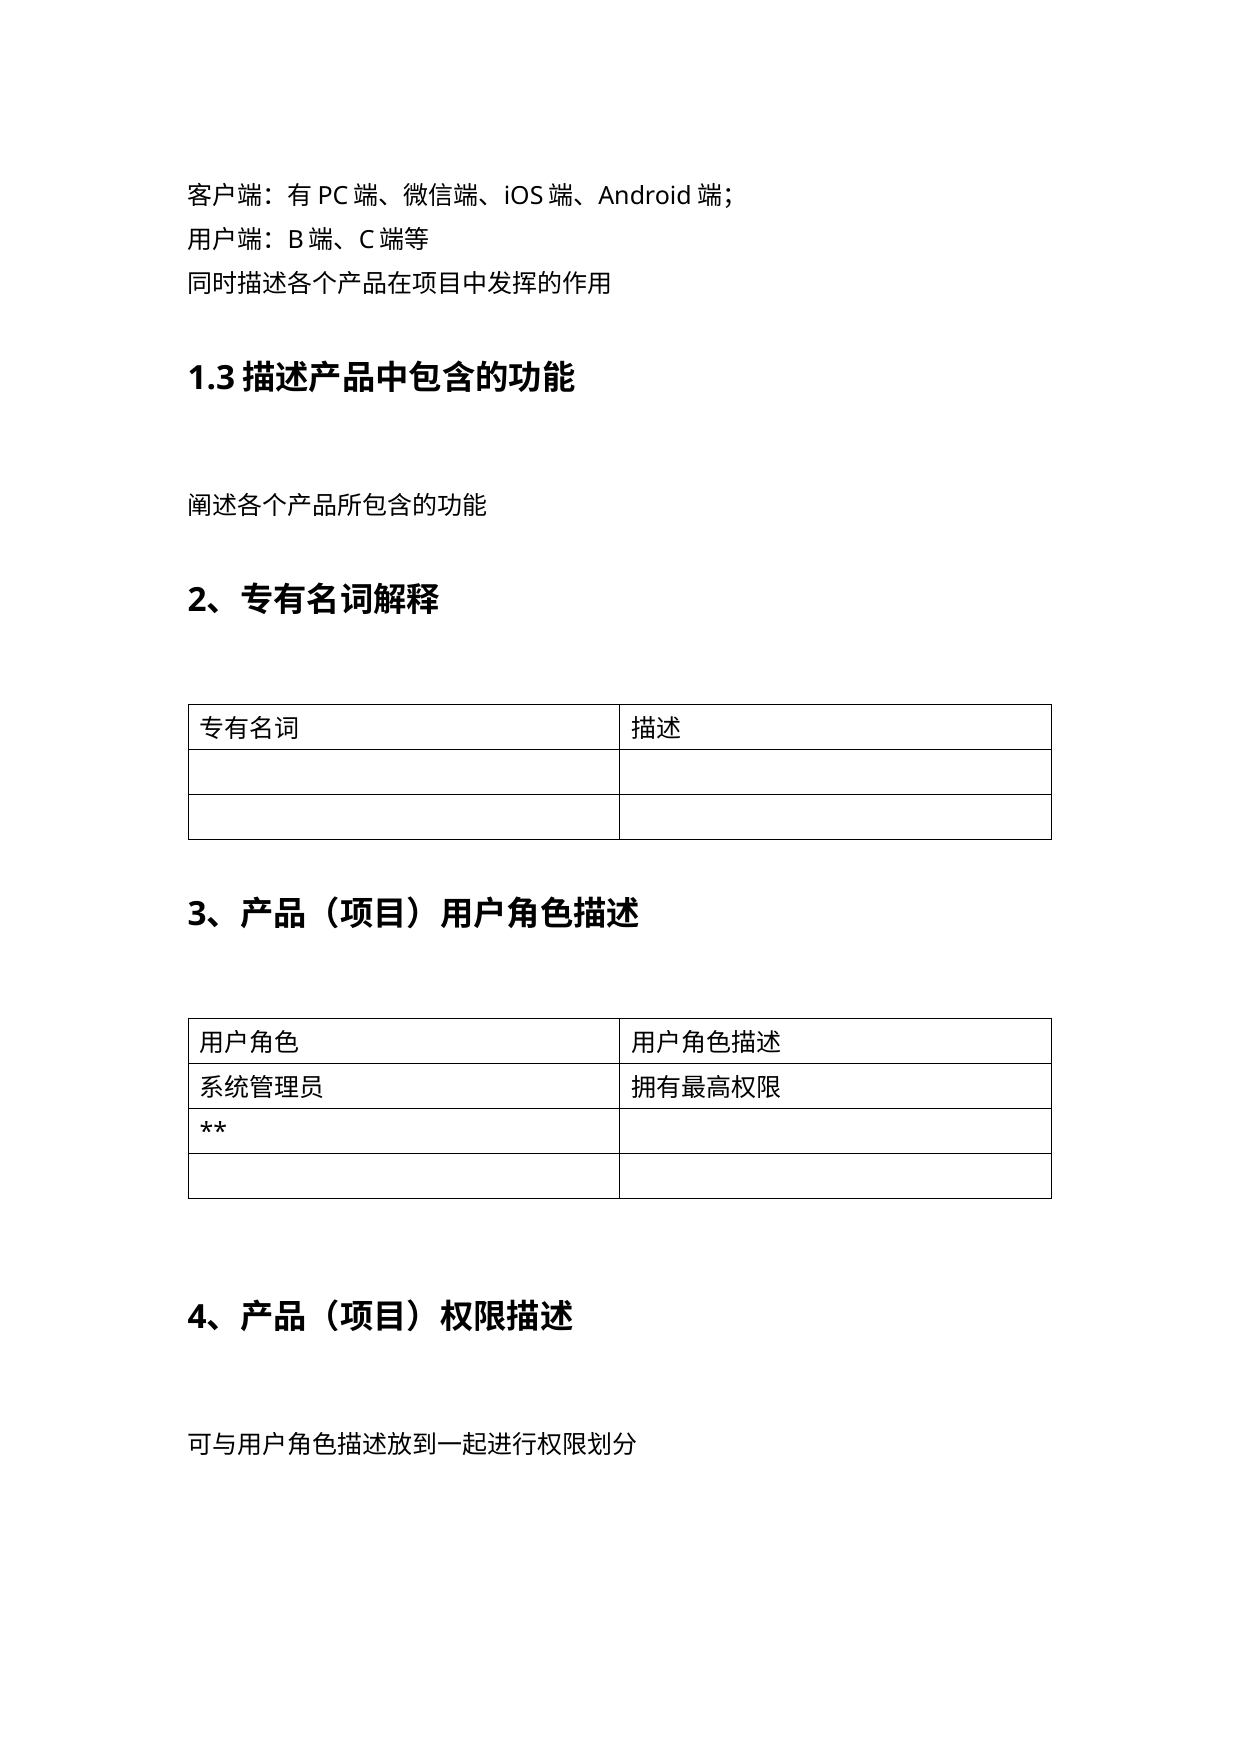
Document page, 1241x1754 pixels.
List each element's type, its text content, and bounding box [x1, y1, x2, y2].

table_cell [189, 795, 619, 839]
table_header 用户角色 [189, 1019, 619, 1062]
table_cell [189, 750, 619, 794]
text 阐述各个产品所包含的功能 [187, 482, 1053, 526]
table_cell [189, 1154, 619, 1198]
text 可与用户角色描述放到一起进行权限划分 [187, 1421, 1053, 1464]
subtitle 4、产品（项目）权限描述 [187, 1270, 1053, 1358]
text 客户端：有PC端、微信端、iOS端、Android端； [187, 172, 1053, 216]
text 用户端：B端、C端等 [187, 216, 1053, 260]
table_cell 拥有最高权限 [620, 1064, 1051, 1108]
table_cell [620, 1154, 1051, 1198]
table_cell ** [189, 1109, 619, 1153]
table_header 专有名词 [189, 705, 619, 748]
table_cell [620, 1109, 1051, 1153]
table_cell [620, 750, 1051, 794]
table_cell 系统管理员 [189, 1064, 619, 1108]
subtitle 2、专有名词解释 [187, 553, 1053, 641]
table_cell [620, 795, 1051, 839]
text 同时描述各个产品在项目中发挥的作用 [187, 260, 1053, 304]
table_header 用户角色描述 [620, 1019, 1051, 1062]
subtitle 1.3描述产品中包含的功能 [187, 331, 1053, 419]
subtitle 3、产品（项目）用户角色描述 [187, 867, 1053, 955]
table_header 描述 [620, 705, 1051, 748]
